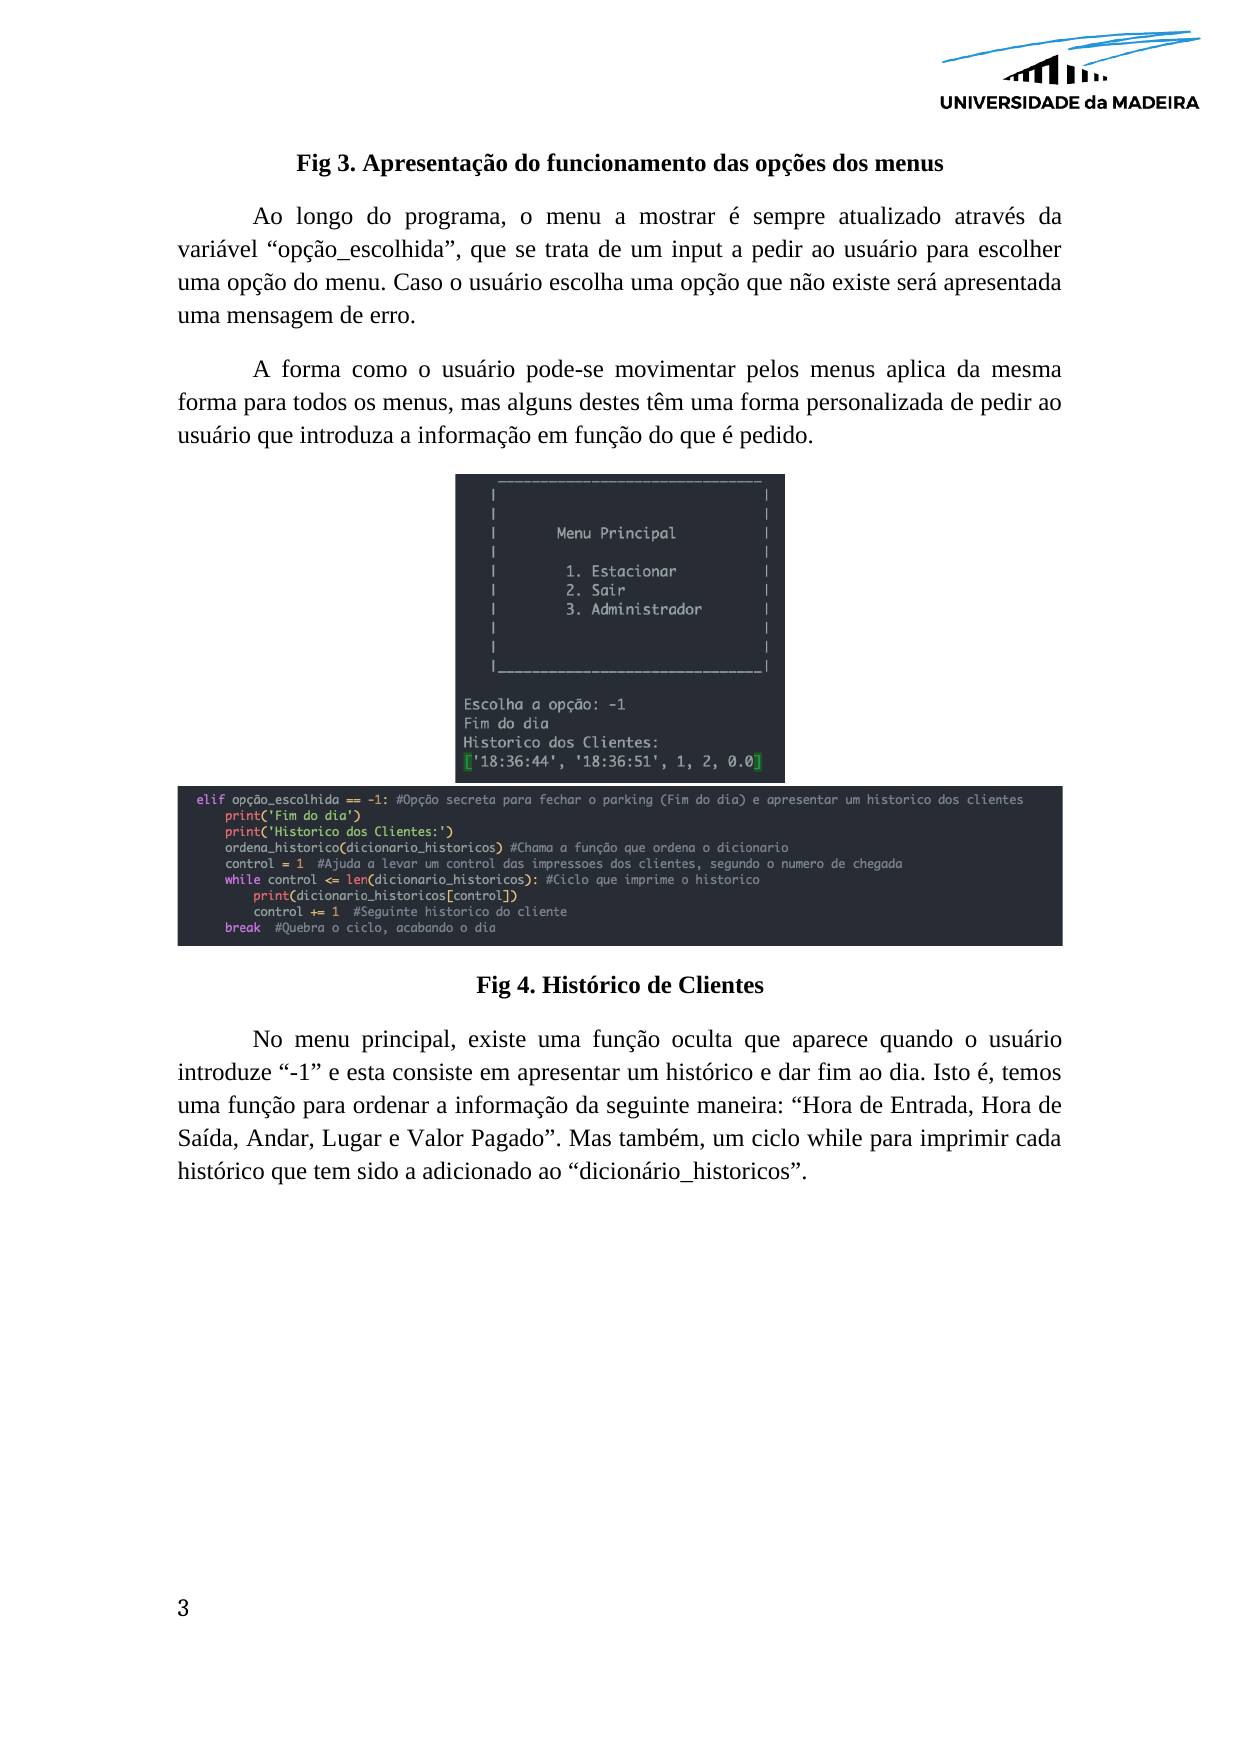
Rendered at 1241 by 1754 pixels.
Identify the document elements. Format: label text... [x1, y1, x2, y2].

text No menu principal, existe uma função oculta que aparece quando o usuário introduze “-1” e esta consiste em apresentar um histórico e dar fim ao dia. Isto é, temos uma função para ordenar a informação da seguinte maneira: “Hora de Entrada, Hora de Saída, Andar, Lugar e Valor Pagado”. Mas também, um ciclo while para imprimir cada histórico que tem sido a adicionado ao “dicionário_historicos”. [177, 1024, 1063, 1185]
picture [177, 786, 1063, 946]
text Fig 3. Apresentação do funcionamento das opções dos menus [177, 148, 1063, 176]
text Ao longo do programa, o menu a mostrar é sempre atualizado através da variável “opção_escolhida”, que se trata de um input a pedir ao usuário para escolher uma opção do menu. Caso o usuário escolha uma opção que não existe será apresentada uma mensagem de erro. [177, 201, 1063, 329]
text Fig 4. Histórico de Clientes [177, 970, 1063, 999]
text A forma como o usuário pode-se movimentar pelos menus aplica da mesma forma para todos os menus, mas alguns destes têm uma forma personalizada de pedir ao usuário que introduza a informação em função do que é pedido. [177, 354, 1063, 449]
picture [939, 29, 1204, 111]
picture [455, 474, 785, 783]
